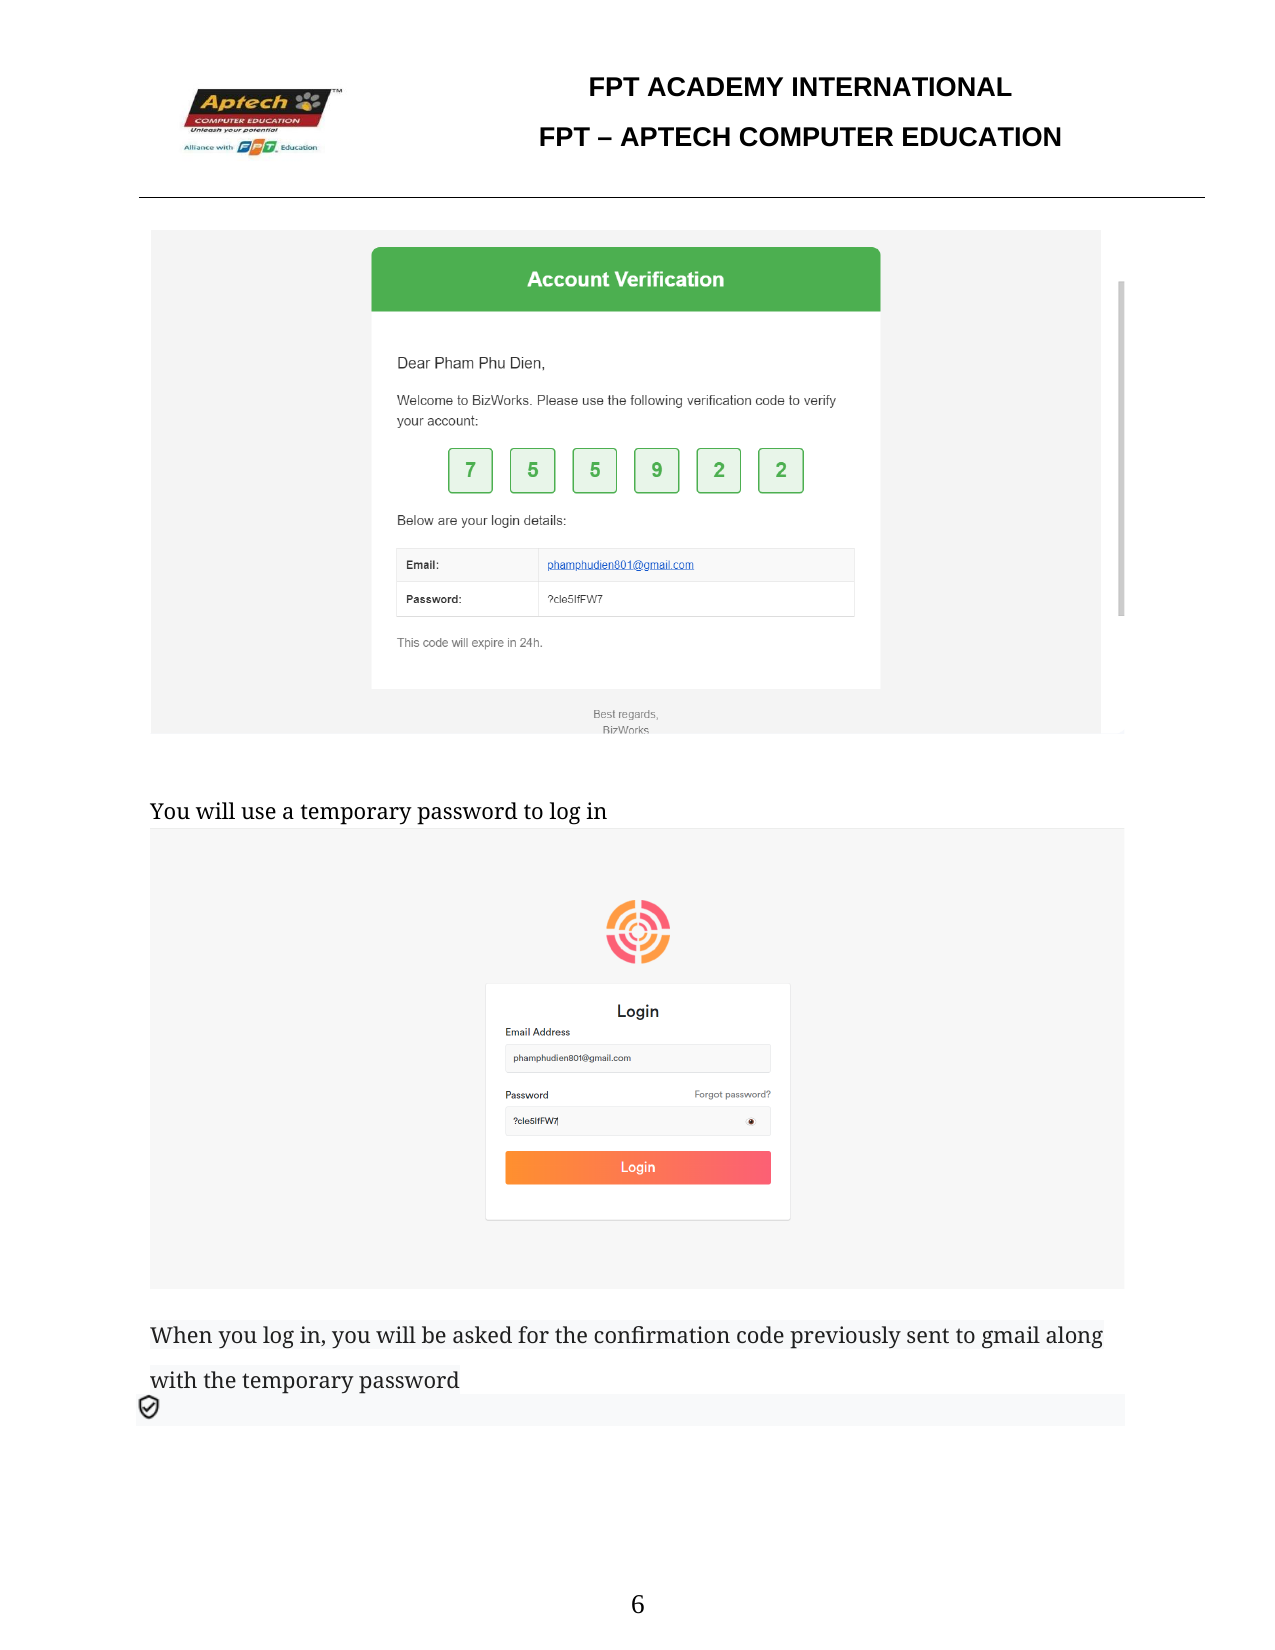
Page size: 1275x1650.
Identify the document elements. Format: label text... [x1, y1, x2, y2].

picture [136, 1394, 162, 1420]
picture [171, 61, 354, 182]
text You will use a temporary password to log in [150, 780, 1125, 825]
text When you log in, you will be asked for the confirmation code previously sent to gmail along with the temporary password [150, 1304, 1125, 1394]
picture [150, 825, 1125, 1289]
picture [150, 229, 1125, 734]
